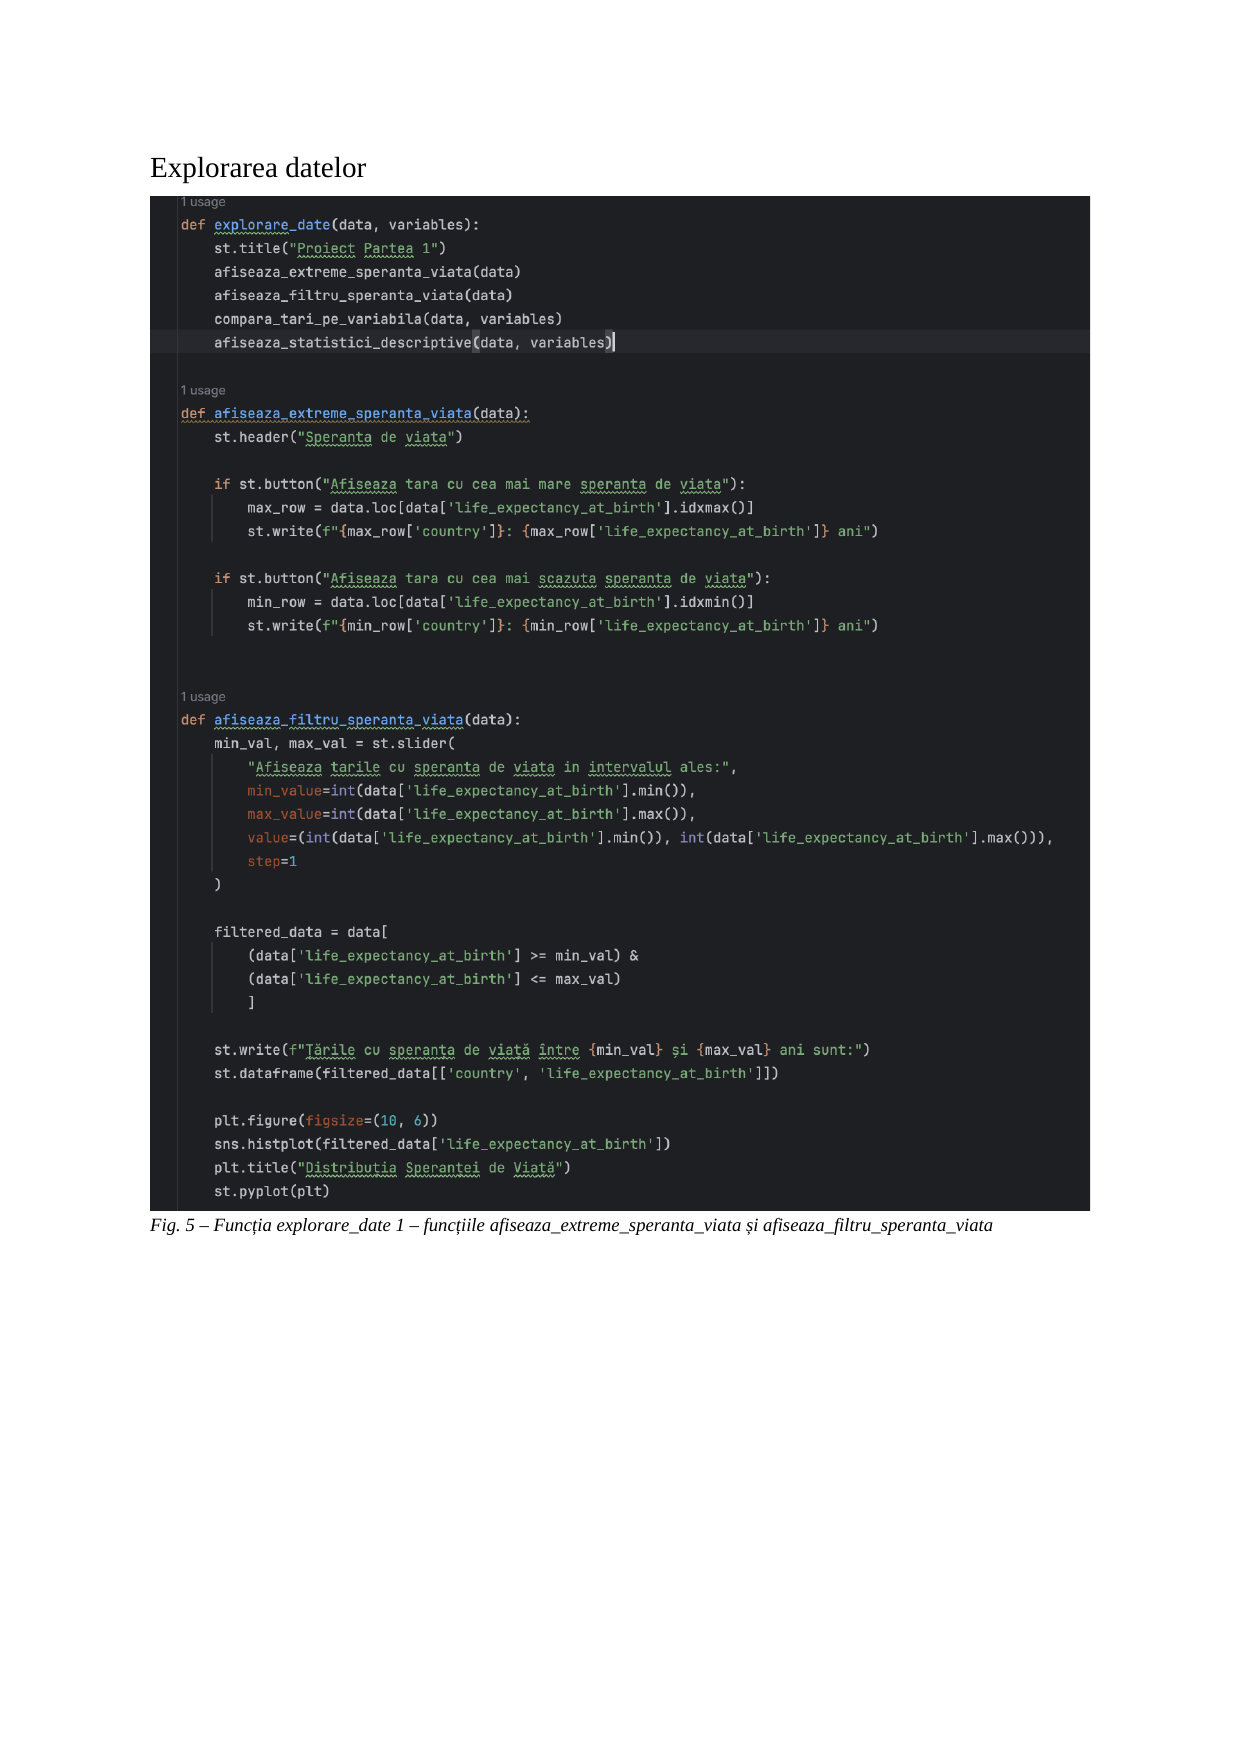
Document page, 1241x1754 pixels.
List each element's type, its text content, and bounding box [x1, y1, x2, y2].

subtitle Explorarea datelor [150, 150, 1090, 183]
picture [150, 196, 1091, 1211]
text Fig. 5 – Funcția explorare_date 1 – funcțiile afiseaza_extreme_speranta_viata și afiseaza_filtru_speranta_viata [150, 1214, 1090, 1236]
